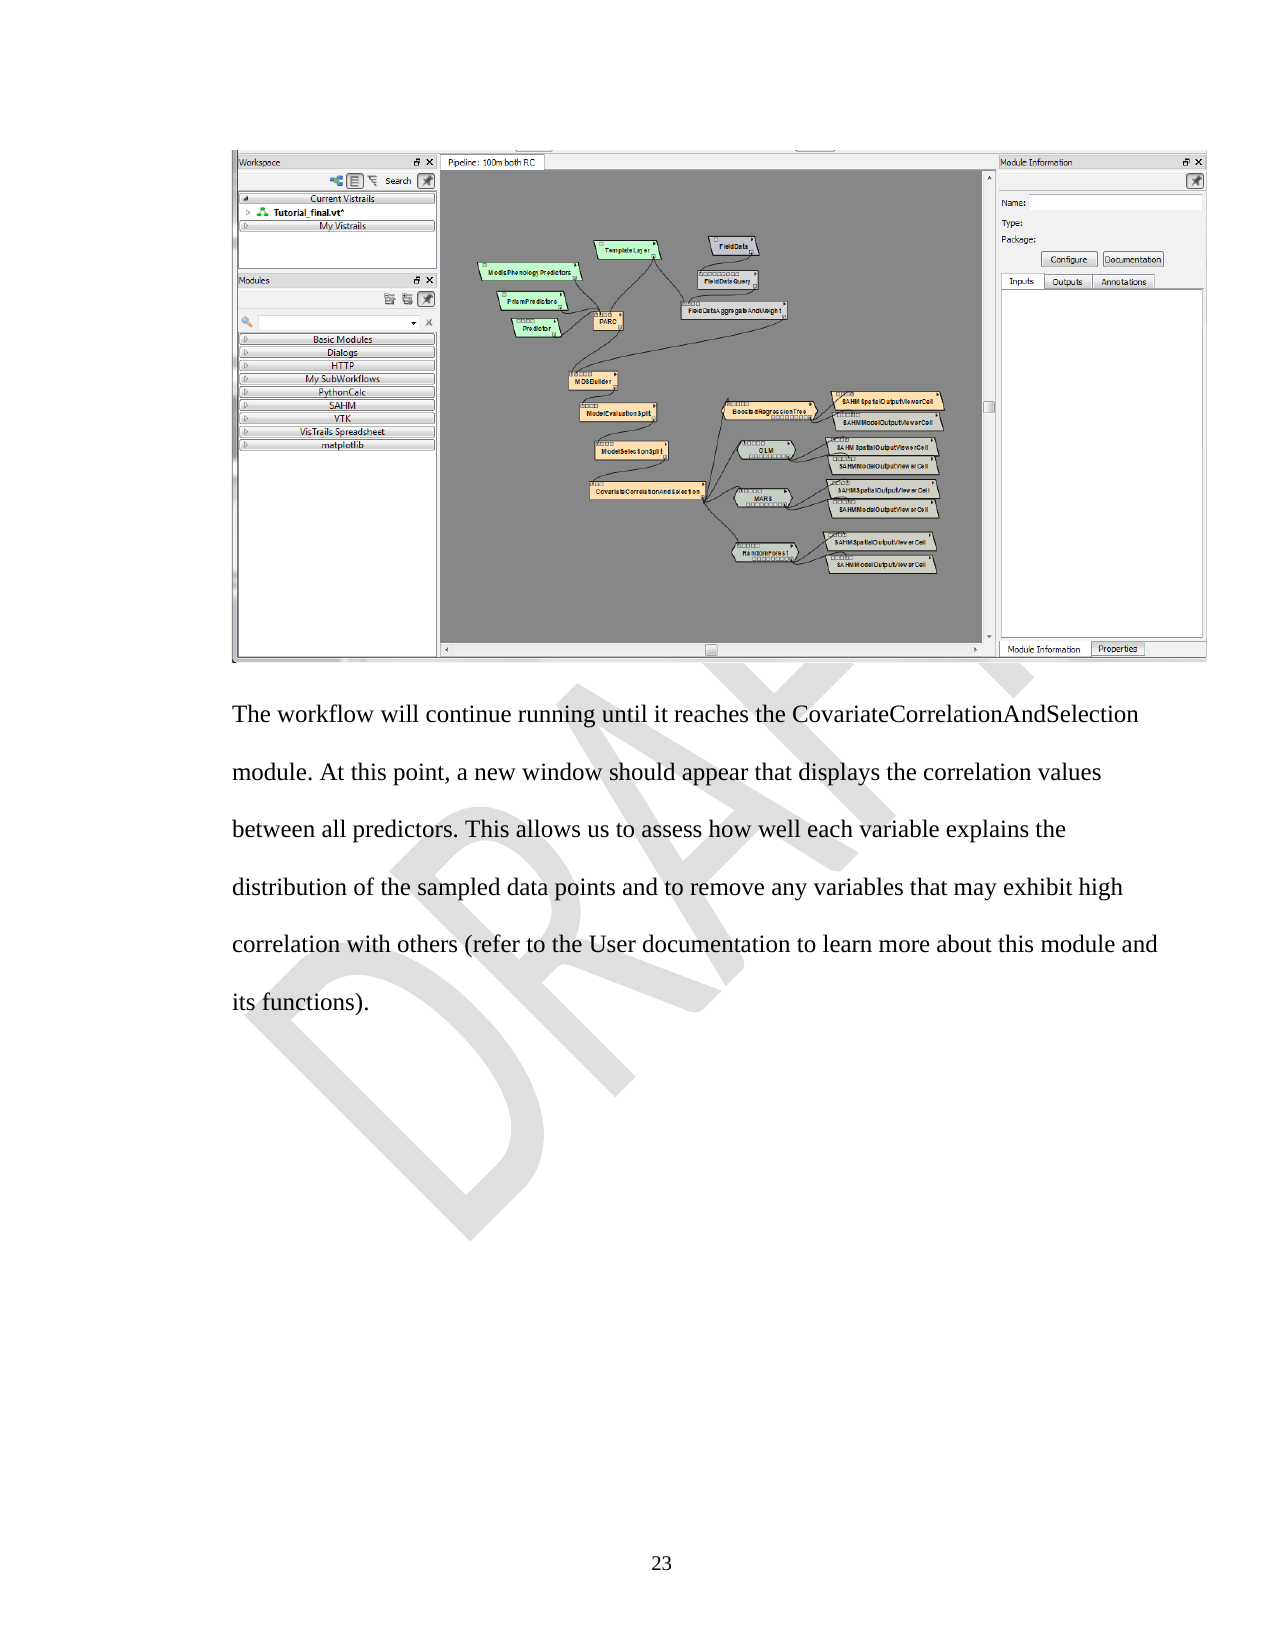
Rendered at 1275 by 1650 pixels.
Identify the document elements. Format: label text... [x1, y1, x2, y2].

list The workflow will continue running until it reaches the CovariateCorrelationAndSelection module. At this point, a new window should appear that displays the correlation values between all predictors. This allows us to assess how well each variable explains the distribution of the sampled data points and to remove any variables that may exhibit high correlation with others (refer to the User documentation to learn more about this module and its functions). [232, 699, 1185, 1016]
picture [231, 150, 1207, 663]
